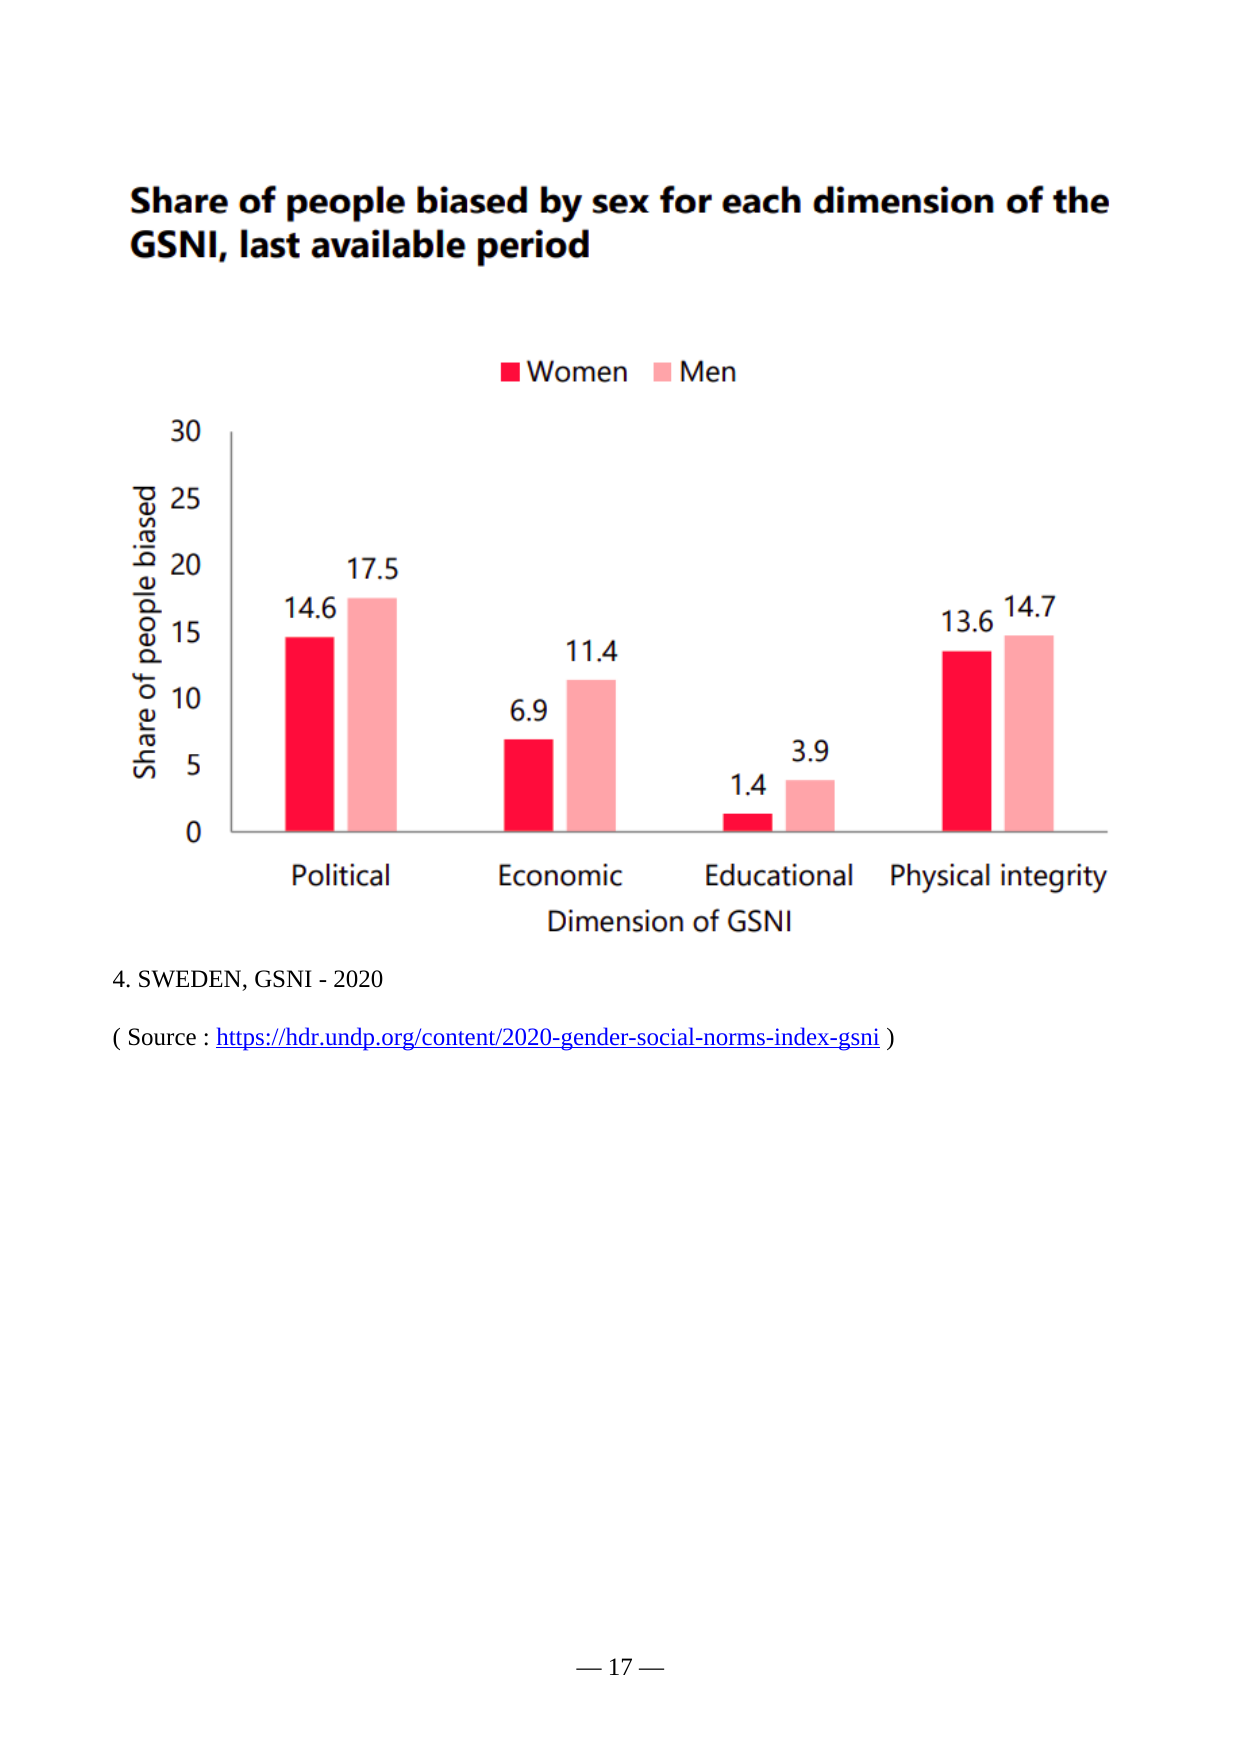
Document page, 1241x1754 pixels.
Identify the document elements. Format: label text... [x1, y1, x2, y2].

text 4. SWEDEN, GSNI - 2020 [112, 962, 1128, 991]
text ( Source : https://hdr.undp.org/content/2020-gender-social-norms-index-gsni ) [112, 1020, 1128, 1049]
picture [112, 150, 1128, 951]
